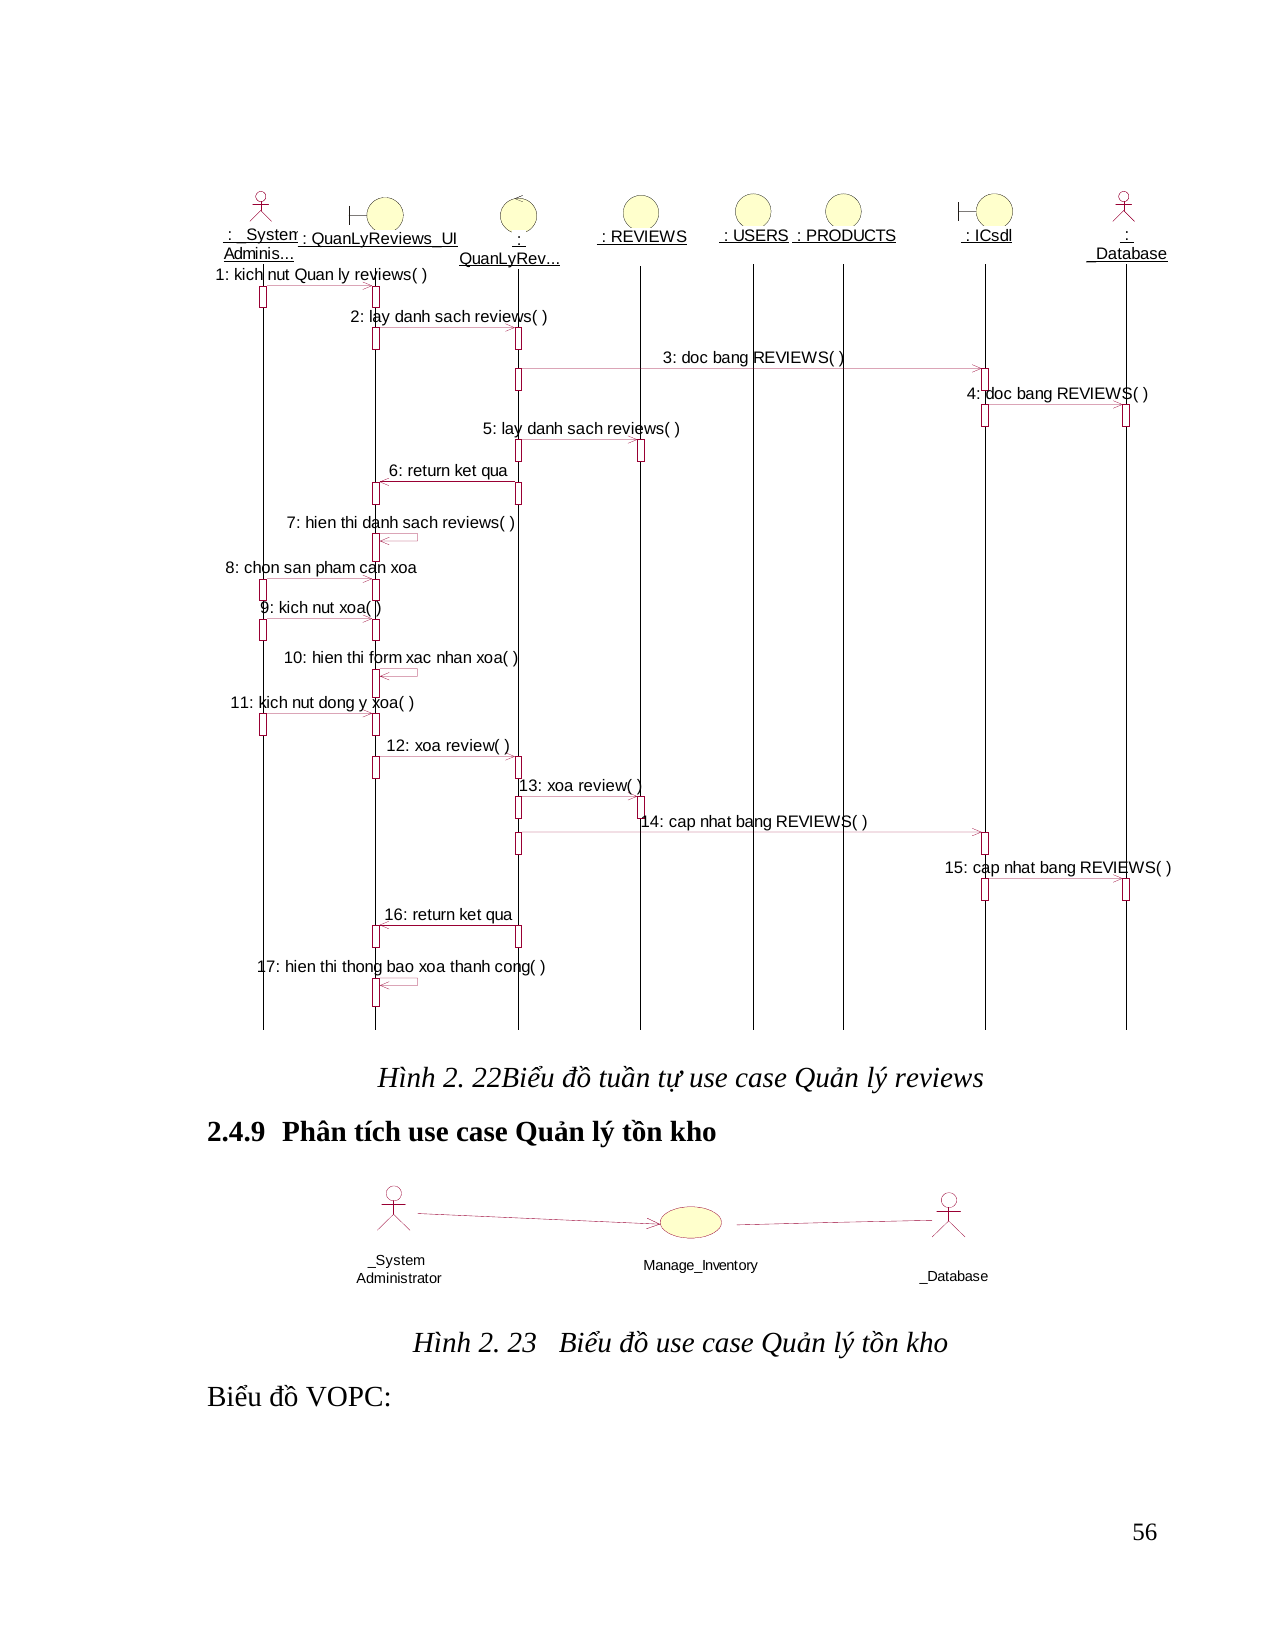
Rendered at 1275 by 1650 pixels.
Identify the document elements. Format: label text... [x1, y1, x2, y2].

text Biểu đồ VOPC: [207, 1379, 1157, 1413]
text Hình 2. 23 Biểu đồ use case Quản lý tồn kho [207, 1325, 1157, 1358]
text Hình 2. 22Biểu đồ tuần tự use case Quản lý reviews [207, 1060, 1157, 1093]
subtitle Phân tích use case Quản lý tồn kho [207, 1114, 1157, 1148]
